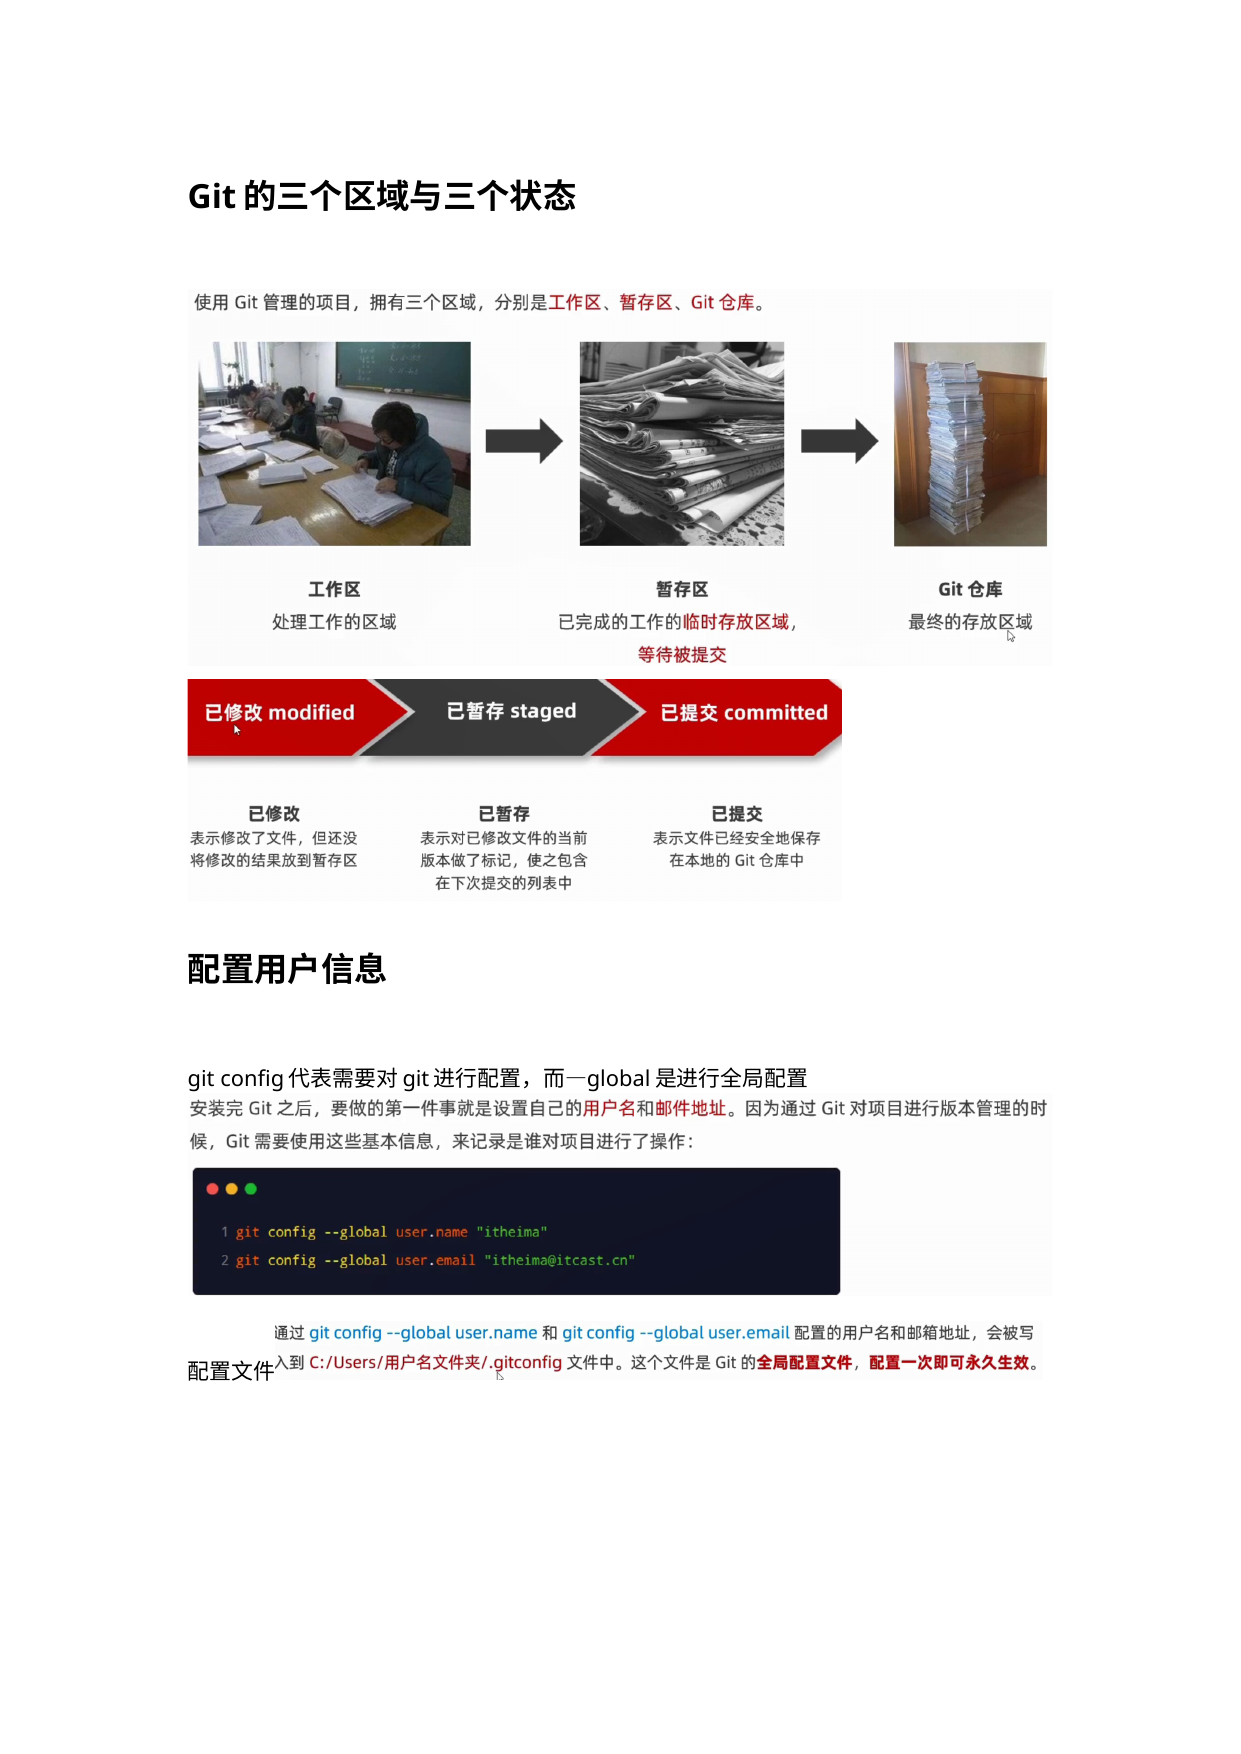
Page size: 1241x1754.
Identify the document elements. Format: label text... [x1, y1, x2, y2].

picture [187, 679, 842, 901]
subtitle 配置用户信息 [187, 934, 1053, 999]
text git config代表需要对git进行配置，而—global是进行全局配置 [187, 1061, 1053, 1093]
picture [187, 1093, 1053, 1296]
picture [187, 289, 1053, 666]
picture [275, 1321, 1044, 1380]
subtitle Git的三个区域与三个状态 [187, 162, 1053, 227]
